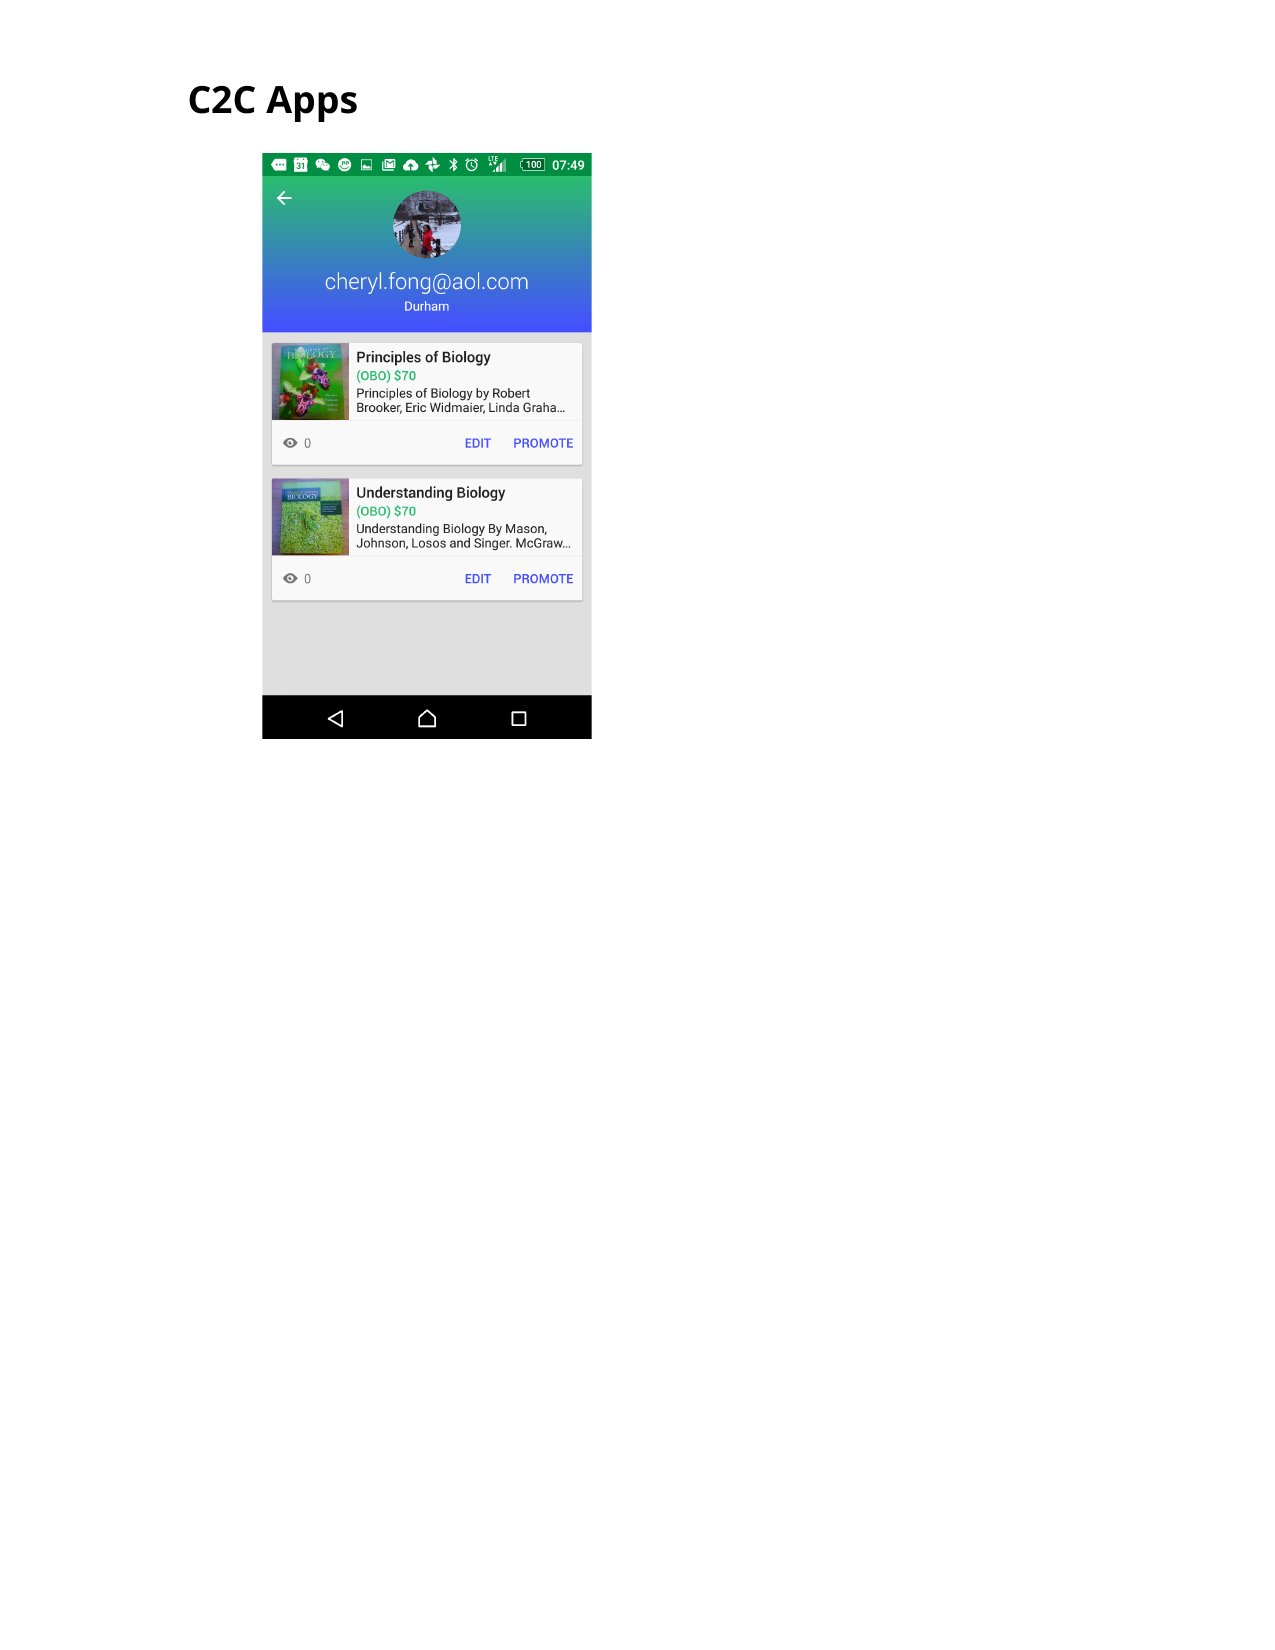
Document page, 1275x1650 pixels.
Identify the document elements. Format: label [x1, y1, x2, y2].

picture [262, 153, 592, 739]
